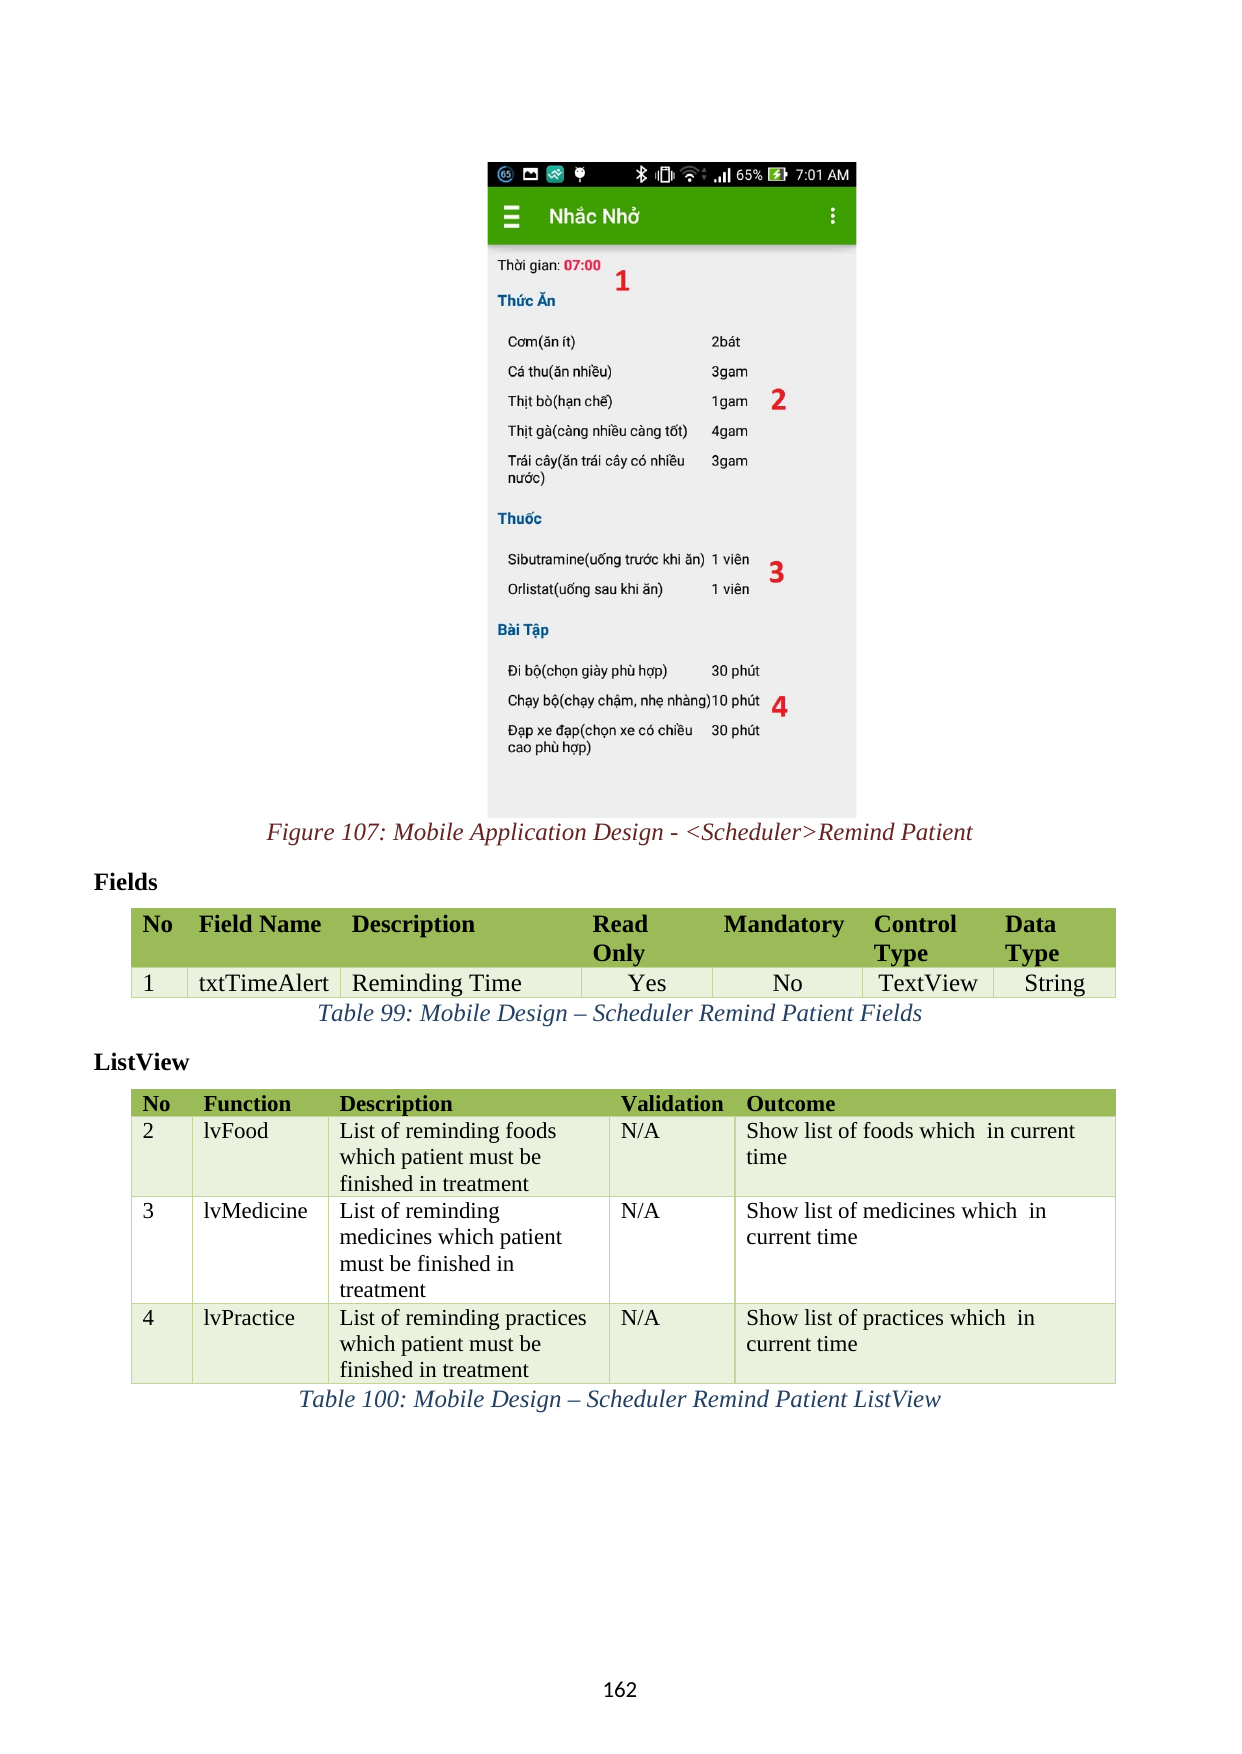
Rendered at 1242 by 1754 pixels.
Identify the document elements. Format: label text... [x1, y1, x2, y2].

text ListView [94, 1047, 1146, 1076]
text Table 100: Mobile Design – Scheduler Remind Patient ListView [94, 1384, 1146, 1412]
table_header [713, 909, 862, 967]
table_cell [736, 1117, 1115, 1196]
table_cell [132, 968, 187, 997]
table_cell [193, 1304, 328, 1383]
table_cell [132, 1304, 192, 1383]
picture [487, 162, 857, 818]
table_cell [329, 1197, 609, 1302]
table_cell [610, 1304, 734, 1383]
text Table 99: Mobile Design – Scheduler Remind Patient Fields [94, 998, 1146, 1026]
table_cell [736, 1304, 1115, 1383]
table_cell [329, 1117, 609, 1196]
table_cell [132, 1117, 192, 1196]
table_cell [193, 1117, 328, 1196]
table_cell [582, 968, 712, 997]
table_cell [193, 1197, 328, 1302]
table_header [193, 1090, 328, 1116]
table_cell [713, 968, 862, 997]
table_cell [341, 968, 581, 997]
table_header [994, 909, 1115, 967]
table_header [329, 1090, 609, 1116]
text Fields [94, 867, 1146, 896]
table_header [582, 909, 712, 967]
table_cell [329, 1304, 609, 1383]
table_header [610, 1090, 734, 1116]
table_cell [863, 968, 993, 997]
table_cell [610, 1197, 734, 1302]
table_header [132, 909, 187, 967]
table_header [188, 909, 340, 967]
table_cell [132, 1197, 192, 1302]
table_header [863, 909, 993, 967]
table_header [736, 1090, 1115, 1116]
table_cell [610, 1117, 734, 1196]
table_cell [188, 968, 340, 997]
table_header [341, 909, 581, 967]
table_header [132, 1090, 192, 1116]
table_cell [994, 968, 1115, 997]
text Figure 107: Mobile Application Design - <Scheduler>Remind Patient [94, 817, 1146, 846]
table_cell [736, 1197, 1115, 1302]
